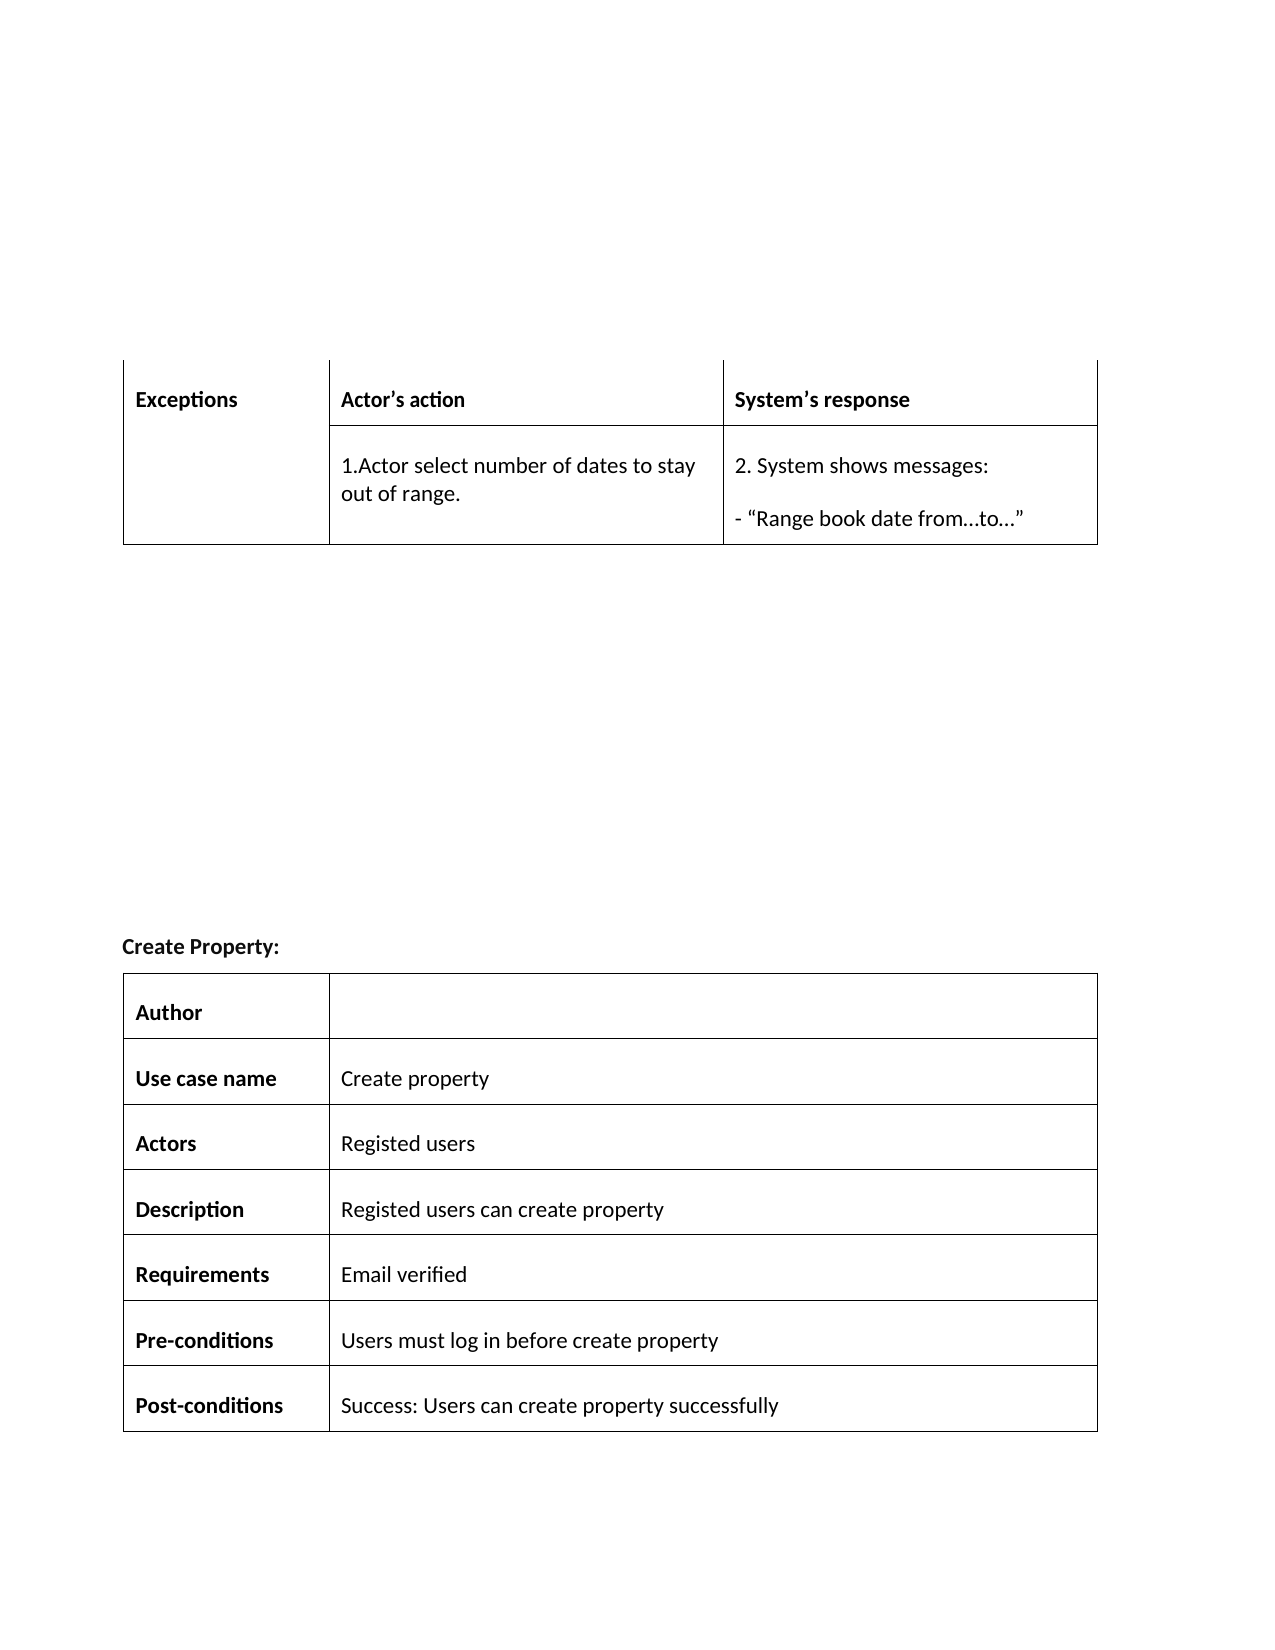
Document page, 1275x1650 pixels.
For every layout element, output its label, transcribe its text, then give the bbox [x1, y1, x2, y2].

table_header Actor’s action [330, 360, 723, 425]
table_cell Users must log in before create property [330, 1301, 1097, 1365]
table_cell 2. System shows messages: - “Range book date from…to…” [724, 426, 1097, 544]
table_header [330, 974, 1097, 1038]
table_cell Actors [124, 1105, 329, 1169]
table_cell Pre-conditions [124, 1301, 329, 1365]
table_cell Email verified [330, 1235, 1097, 1300]
table_cell Registed users can create property [330, 1170, 1097, 1234]
table_header Author [124, 974, 329, 1038]
table_cell Use case name [124, 1039, 329, 1103]
table_cell Description [124, 1170, 329, 1234]
table_cell Requirements [124, 1235, 329, 1300]
table_cell 1.Actor select number of dates to stay out of range. [330, 426, 723, 544]
table_cell Success: Users can create property successfully [330, 1366, 1097, 1431]
table_cell Create property [330, 1039, 1097, 1103]
table_header Exceptions [124, 360, 329, 544]
text Create Property: [122, 932, 1264, 960]
table_header System’s response [724, 360, 1097, 425]
table_cell Post-conditions [124, 1366, 329, 1431]
table_cell Registed users [330, 1105, 1097, 1169]
